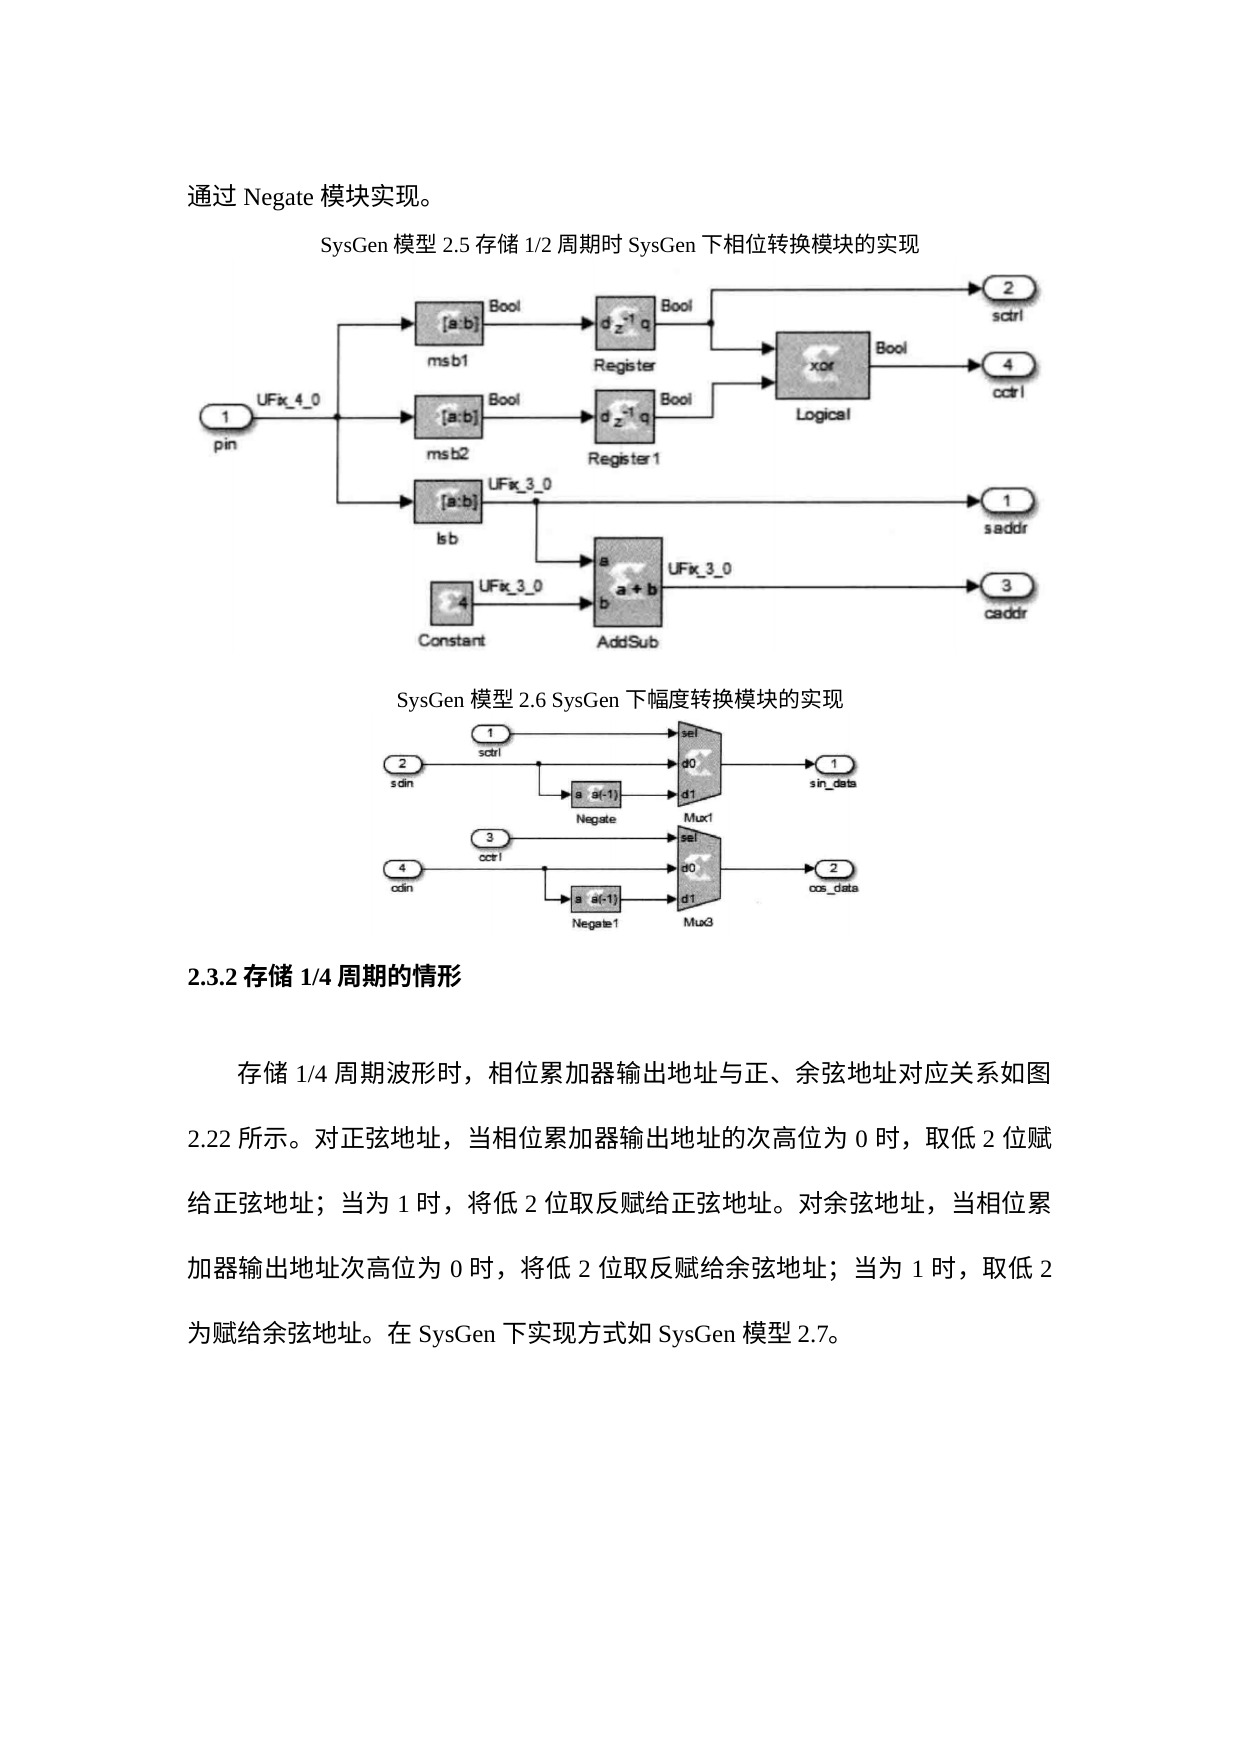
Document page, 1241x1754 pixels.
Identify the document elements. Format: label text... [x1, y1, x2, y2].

picture [187, 259, 1053, 653]
picture [371, 714, 869, 936]
text 2.3.2 存储 1/4 周期的情形 [187, 942, 1053, 1007]
text SysGen 模型 2.6 SysGen 下幅度转换模块的实现 [187, 682, 1053, 714]
text SysGen 模型 2.5 存储 1/2 周期时 SysGen 下相位转换模块的实现 [187, 227, 1053, 259]
text 存储 1/4 周期波形时，相位累加器输出地址与正、余弦地址对应关系如图 2.22 所示。对正弦地址，当相位累加器输出地址的次高位为 0 时，取低 2 位赋给正弦地址；当为 1 时，将低 2 位取反赋给正弦地址。对余弦地址，当相位累加器输出地址次高位为 0 时，将低 2 位取反赋给余弦地址；当为 1 时，取低 2 为赋给余弦地址。在 SysGen 下实现方式如 SysGen 模型 2.7。 [187, 1039, 1053, 1364]
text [187, 162, 1053, 227]
